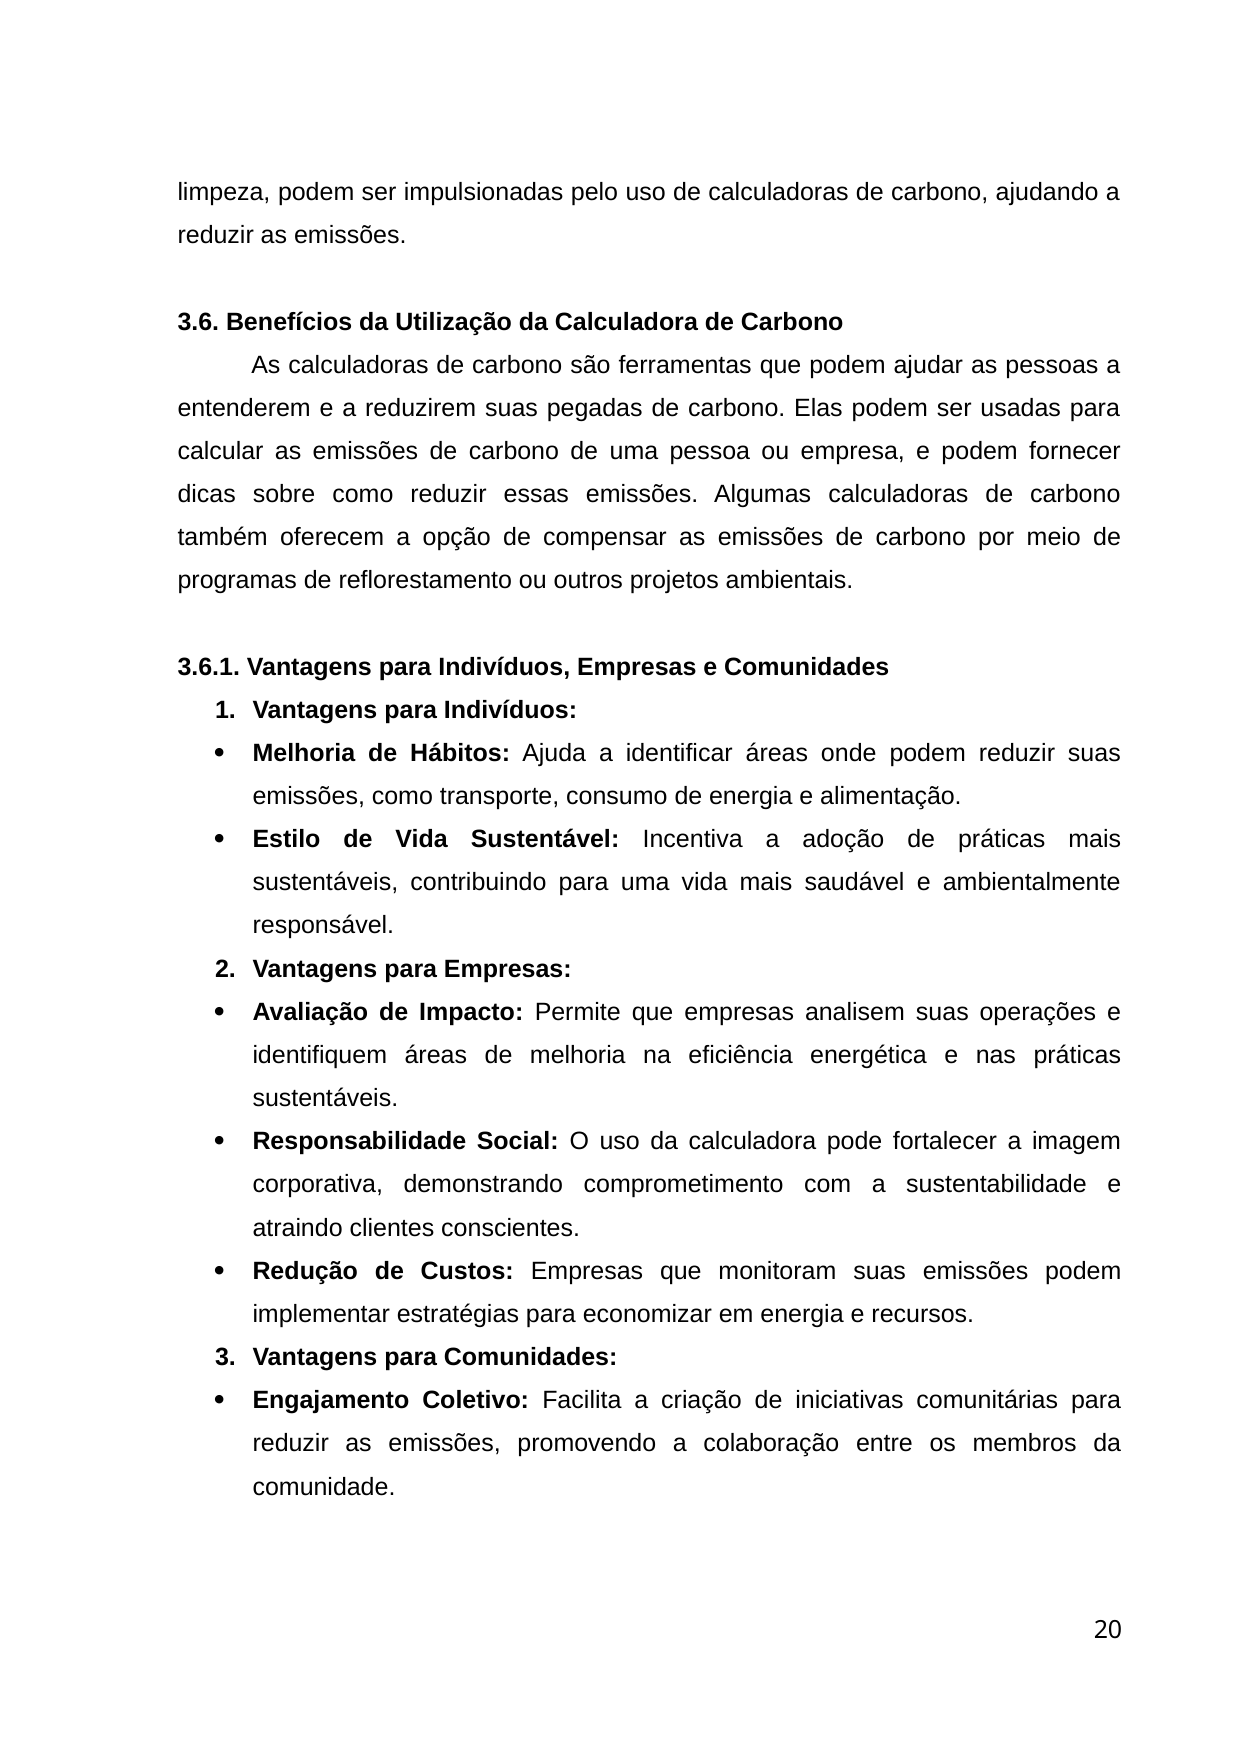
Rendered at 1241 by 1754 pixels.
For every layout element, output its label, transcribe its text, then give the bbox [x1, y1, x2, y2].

list Redução de Custos: Empresas que monitoram suas emissões podem implementar estratégias para economizar em energia e recursos. [215, 1256, 1122, 1328]
text 3.6.1. Vantagens para Indivíduos, Empresas e Comunidades [177, 652, 1122, 680]
list Responsabilidade Social: O uso da calculadora pode fortalecer a imagem corporativa, demonstrando comprometimento com a sustentabilidade e atraindo clientes conscientes. [215, 1126, 1122, 1241]
list Estilo de Vida Sustentável: Incentiva a adoção de práticas mais sustentáveis, contribuindo para uma vida mais saudável e ambientalmente responsável. [215, 824, 1122, 939]
text 3.6. Benefícios da Utilização da Calculadora de Carbono [177, 307, 1122, 335]
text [177, 177, 1122, 249]
list Melhoria de Hábitos: Ajuda a identificar áreas onde podem reduzir suas emissões, como transporte, consumo de energia e alimentação. [215, 738, 1122, 810]
list Avaliação de Impacto: Permite que empresas analisem suas operações e identifiquem áreas de melhoria na eficiência energética e nas práticas sustentáveis. [215, 997, 1122, 1112]
list Vantagens para Comunidades: [215, 1342, 1122, 1371]
list Engajamento Coletivo: Facilita a criação de iniciativas comunitárias para reduzir as emissões, promovendo a colaboração entre os membros da comunidade. [215, 1385, 1122, 1500]
list Vantagens para Empresas: [215, 954, 1122, 982]
list Vantagens para Indivíduos: [215, 695, 1122, 723]
text As calculadoras de carbono são ferramentas que podem ajudar as pessoas a entenderem e a reduzirem suas pegadas de carbono. Elas podem ser usadas para calcular as emissões de carbono de uma pessoa ou empresa, e podem fornecer dicas sobre como reduzir essas emissões. Algumas calculadoras de carbono também oferecem a opção de compensar as emissões de carbono por meio de programas de reflorestamento ou outros projetos ambientais. [177, 350, 1122, 594]
